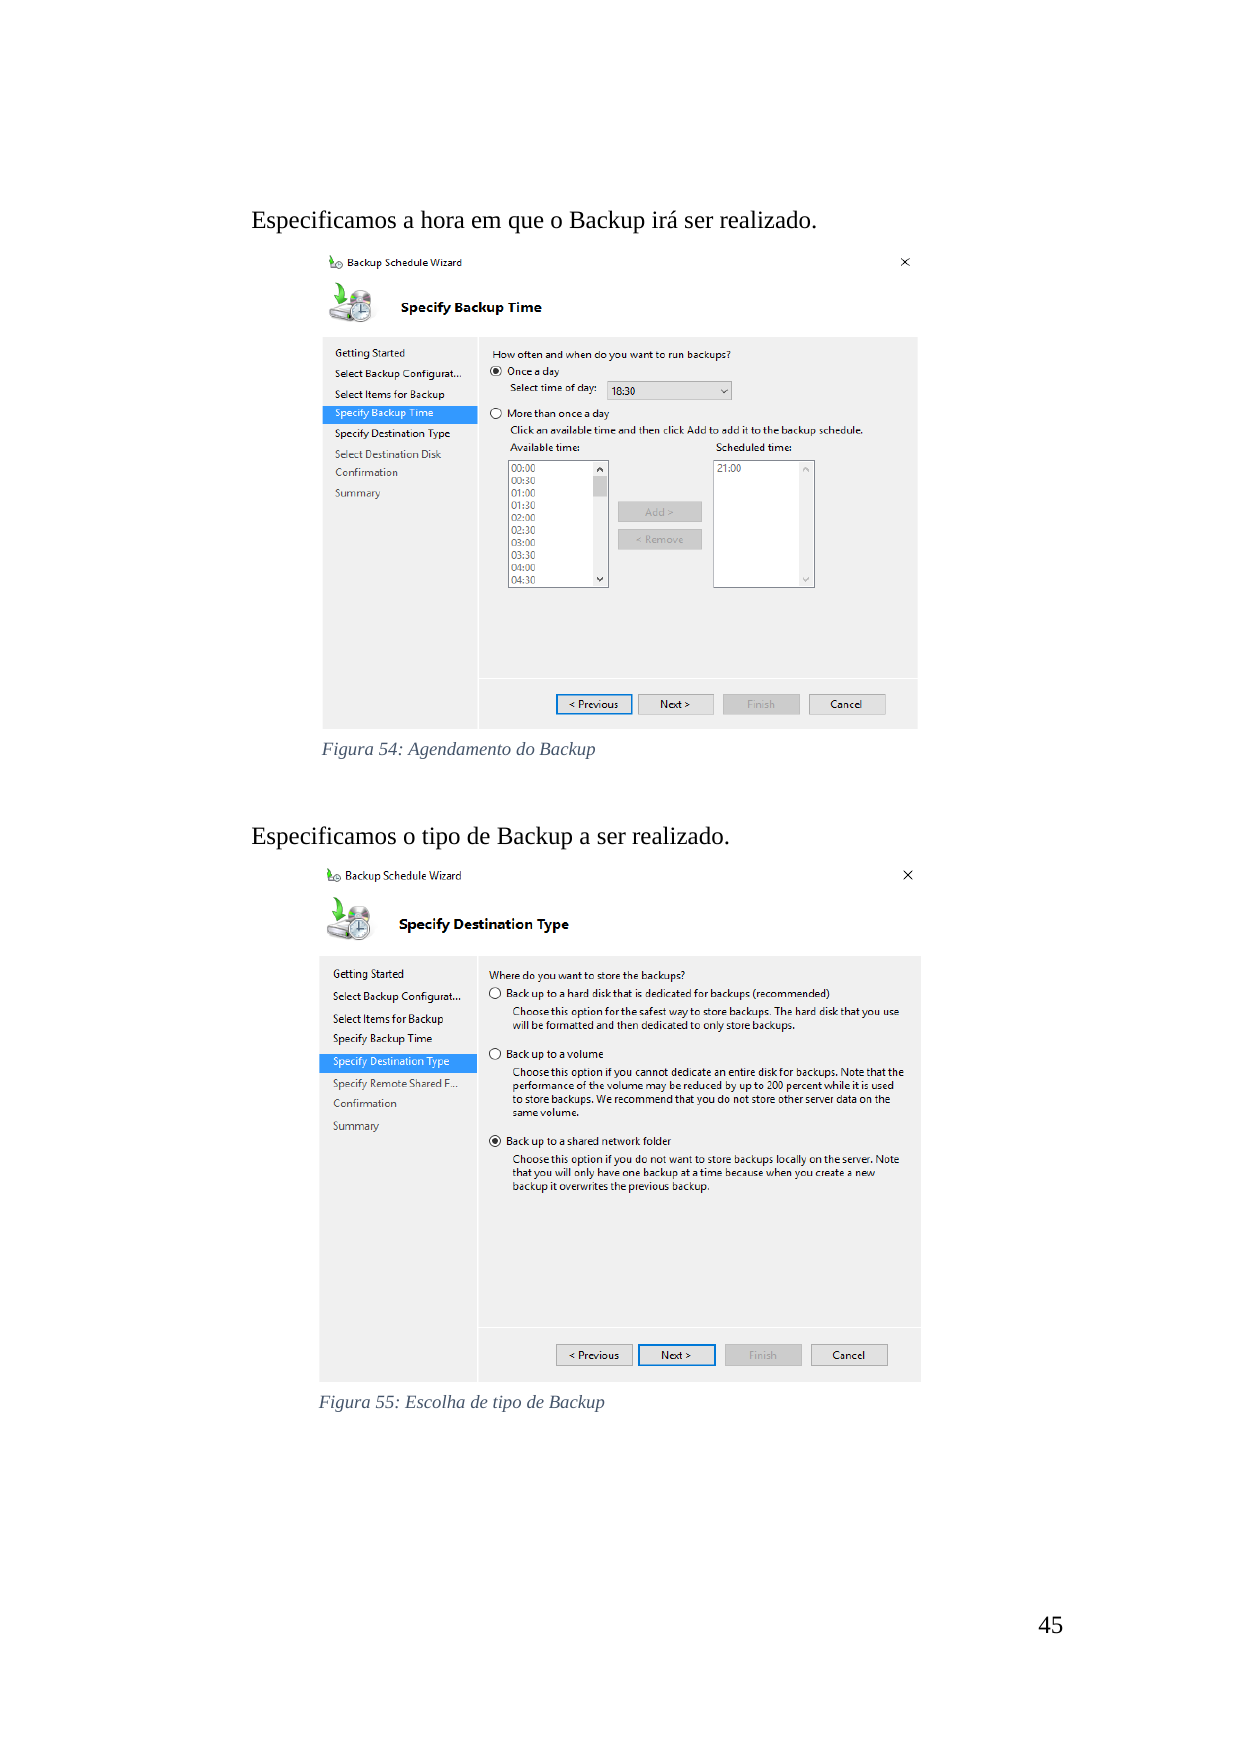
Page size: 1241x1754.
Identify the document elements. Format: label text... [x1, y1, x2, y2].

picture [322, 251, 918, 729]
picture [319, 862, 921, 1382]
text Especificamos a hora em que o Backup irá ser realizado. [177, 206, 1063, 234]
text Especificamos o tipo de Backup a ser realizado. [177, 821, 1063, 850]
